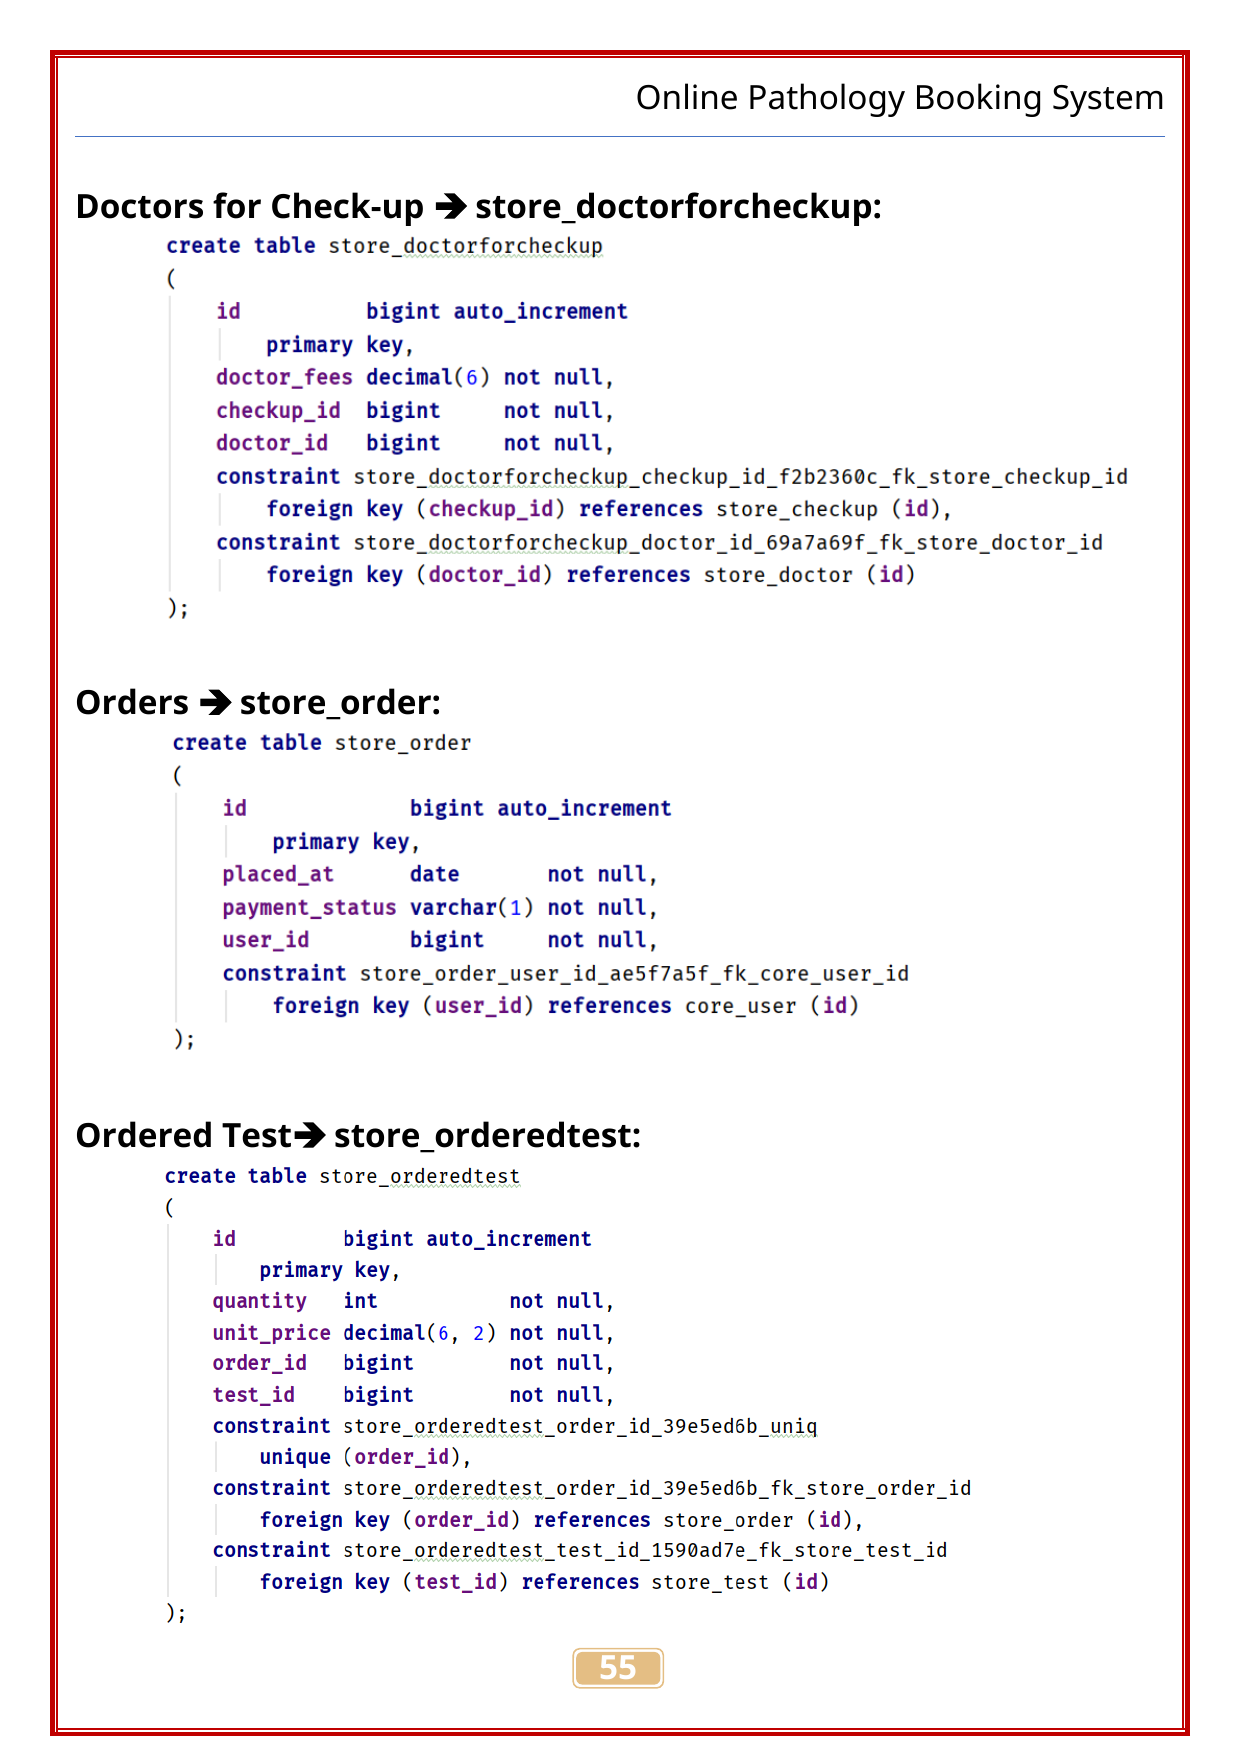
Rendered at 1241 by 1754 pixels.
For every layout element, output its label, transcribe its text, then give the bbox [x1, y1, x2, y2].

text Ordered Test store_orderedtest: [75, 1111, 1165, 1157]
text Orders store_order: [75, 679, 1165, 724]
picture [150, 1160, 1030, 1629]
picture [150, 727, 941, 1059]
text Doctors for Check-up store_doctorforcheckup: [75, 182, 1165, 228]
picture [150, 231, 1161, 627]
